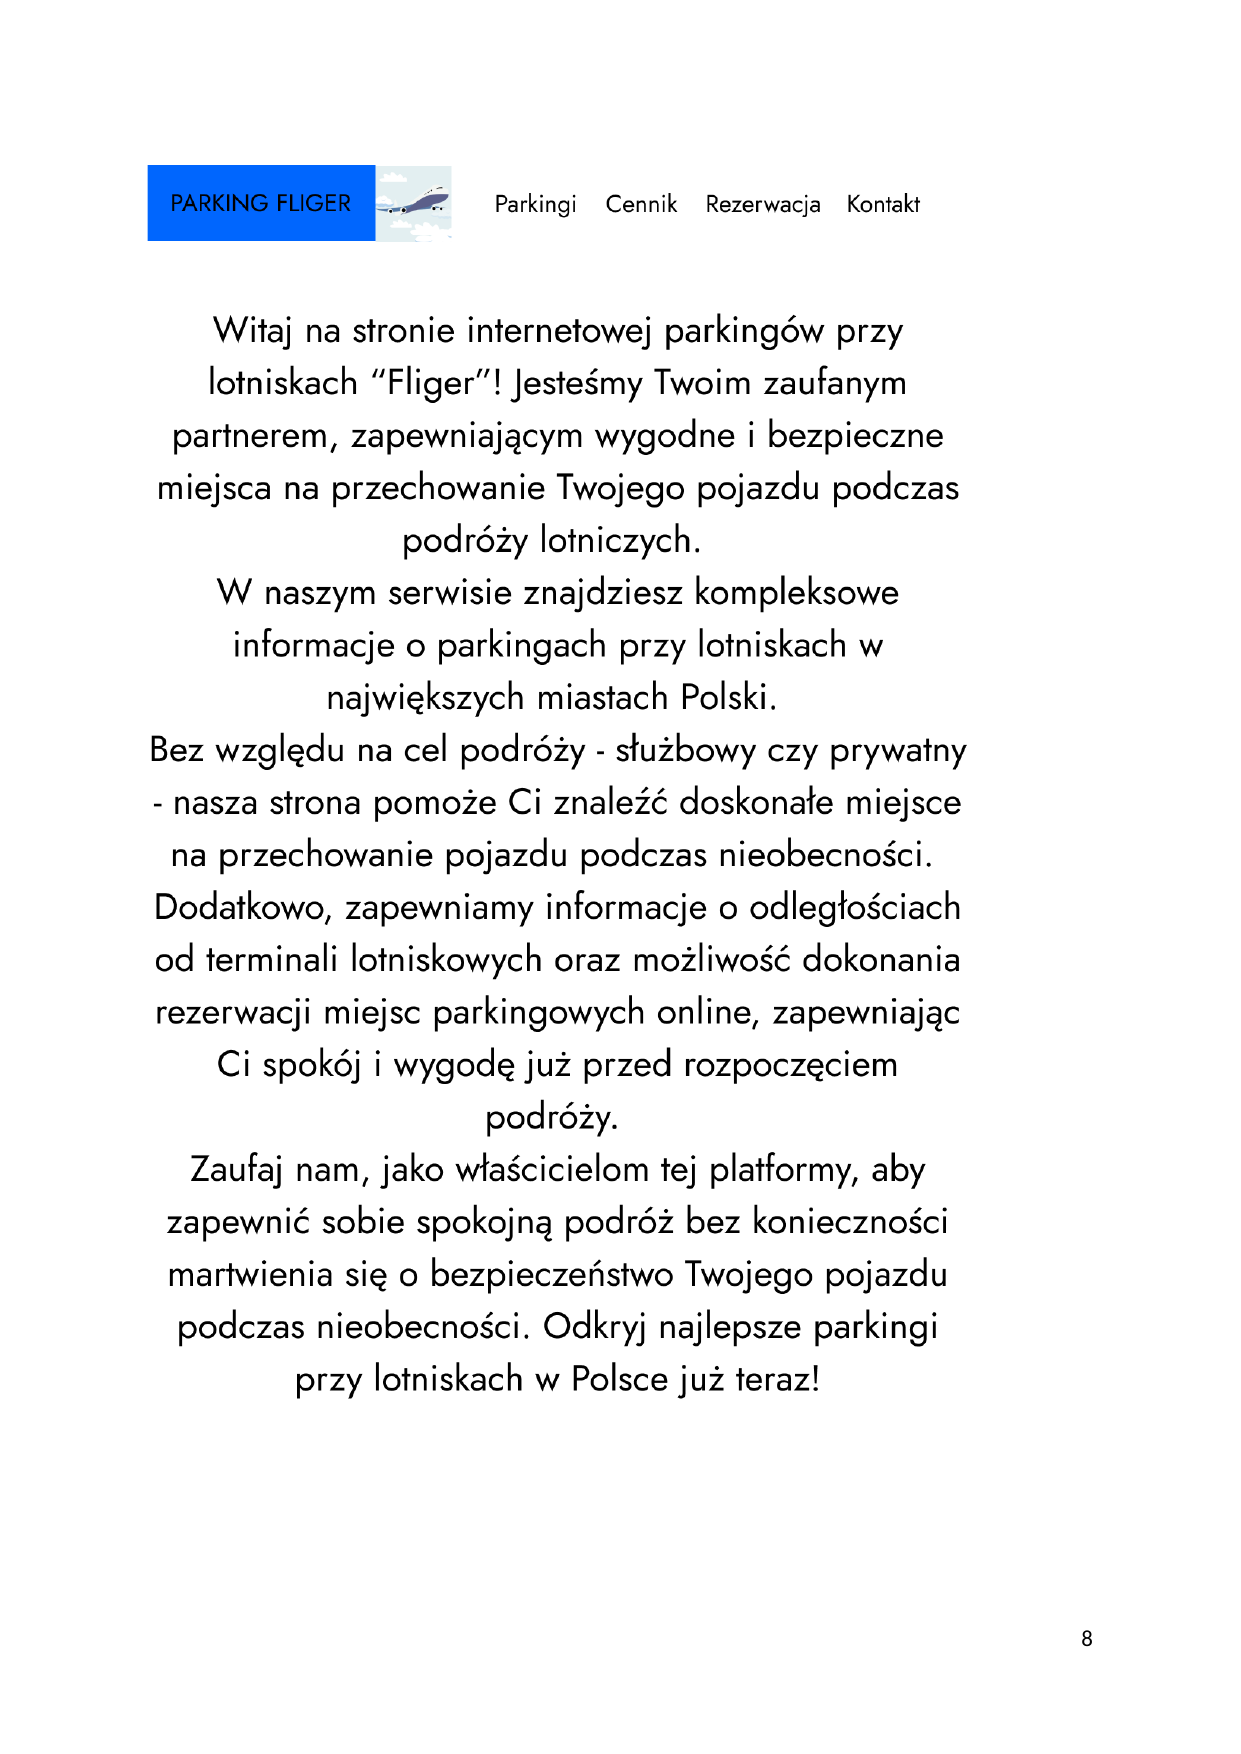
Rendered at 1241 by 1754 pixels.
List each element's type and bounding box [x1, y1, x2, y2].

picture [147, 147, 968, 1606]
